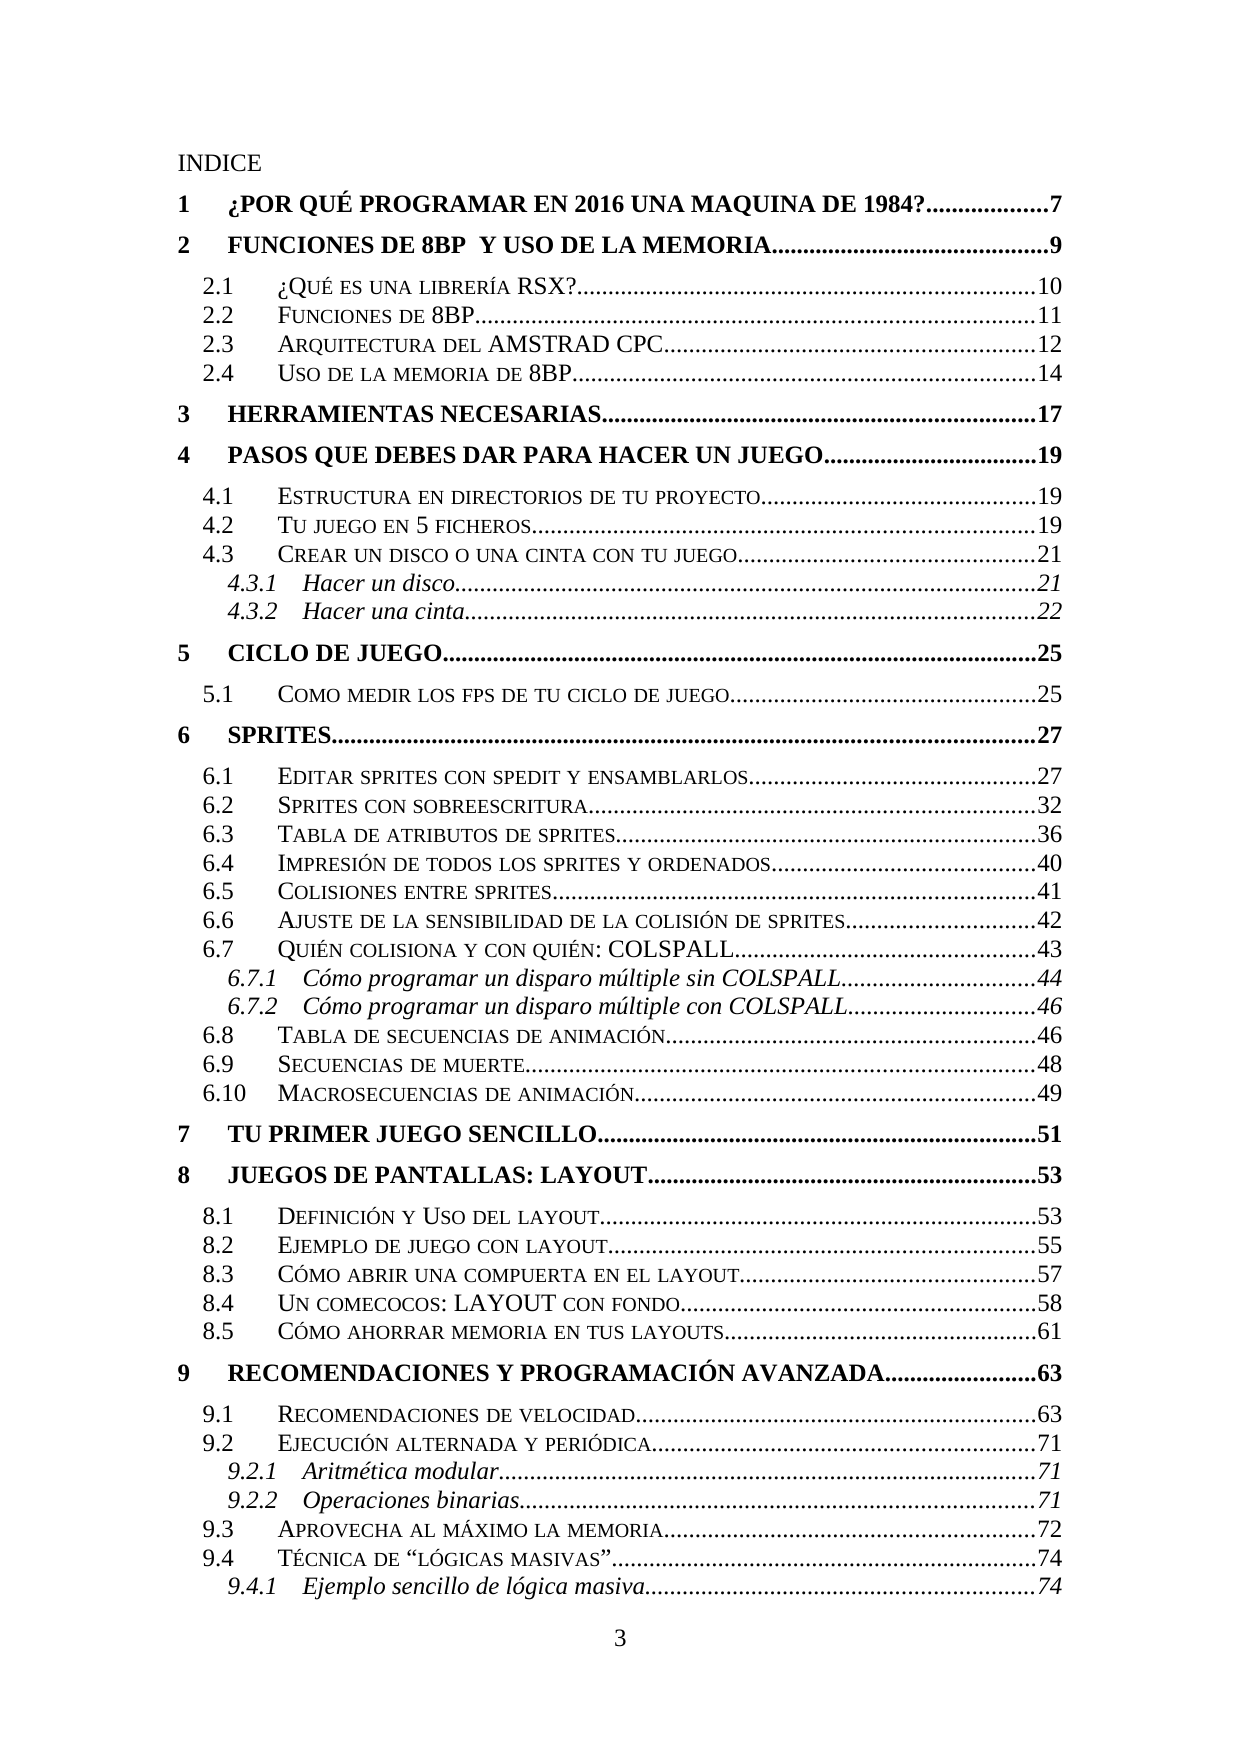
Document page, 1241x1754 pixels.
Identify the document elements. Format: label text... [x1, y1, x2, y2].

text 6.4 Impresión de todos los sprites y ordenados 40 [202, 848, 1063, 876]
text 7 Tu primer juego sencillo 51 [177, 1119, 1063, 1148]
text 2.3 Arquitectura del AMSTRAD CPC 12 [202, 329, 1063, 358]
text 1 ¿Por qué programar en 2016 una maquina de 1984? 7 [177, 189, 1063, 218]
text 5 Ciclo de juego 25 [177, 638, 1063, 666]
text 8.5 Cómo ahorrar memoria en tus layouts 61 [202, 1316, 1063, 1345]
text 3 Herramientas necesarias 17 [177, 399, 1063, 428]
text 4.3.1 Hacer un disco 21 [227, 568, 1063, 596]
text 4.3.2 Hacer una cinta 22 [227, 596, 1063, 625]
text 2.4 Uso de la memoria de 8BP 14 [202, 358, 1063, 386]
text 5.1 Como medir los fps de tu ciclo de juego 25 [202, 679, 1063, 708]
text 9.4 Técnica de “lógicas masivas” 74 [202, 1543, 1063, 1571]
text 9.2.1 Aritmética modular 71 [227, 1456, 1063, 1485]
text 6.2 Sprites con sobreescritura 32 [202, 790, 1063, 819]
text 6.10 Macrosecuencias de animación 49 [202, 1078, 1063, 1106]
text 6.3 Tabla de atributos de sprites 36 [202, 819, 1063, 848]
text 4.3 Crear un disco o una cinta con tu juego 21 [202, 539, 1063, 568]
text 4.1 Estructura en directorios de tu proyecto 19 [202, 481, 1063, 510]
text 9.1 Recomendaciones de velocidad 63 [202, 1399, 1063, 1428]
text 8.4 Un comecocos: LAYOUT con fondo 58 [202, 1288, 1063, 1316]
text 6.7 Quién colisiona y con quién: COLSPALL 43 [202, 934, 1063, 963]
text 8.1 Definición y Uso del layout 53 [202, 1201, 1063, 1230]
text INDICE [177, 148, 1063, 176]
text 2.1 ¿Qué es una librería RSX? 10 [202, 271, 1063, 300]
text 9.2.2 Operaciones binarias 71 [227, 1485, 1063, 1514]
text 6.9 Secuencias de muerte 48 [202, 1049, 1063, 1078]
text 2.2 Funciones de 8BP 11 [202, 300, 1063, 329]
text 8.2 Ejemplo de juego con layout 55 [202, 1230, 1063, 1259]
text 9.4.1 Ejemplo sencillo de lógica masiva 74 [227, 1571, 1063, 1600]
text 6.1 Editar sprites con spedit y ensamblarlos 27 [202, 761, 1063, 790]
text 8 Juegos de pantallas: layout 53 [177, 1160, 1063, 1189]
text 9 Recomendaciones y programación avanzada 63 [177, 1358, 1063, 1386]
text 6.7.1 Cómo programar un disparo múltiple sin COLSPALL 44 [227, 963, 1063, 991]
text 6.6 Ajuste de la sensibilidad de la colisión de sprites 42 [202, 905, 1063, 934]
text 4 Pasos que debes dar para hacer un juego 19 [177, 440, 1063, 469]
text 6.5 Colisiones entre sprites 41 [202, 876, 1063, 905]
text 9.3 Aprovecha al máximo la memoria 72 [202, 1514, 1063, 1543]
text 6.8 Tabla de secuencias de animación 46 [202, 1020, 1063, 1049]
text 9.2 Ejecución alternada y periódica 71 [202, 1428, 1063, 1456]
text 4.2 Tu juego en 5 ficheros 19 [202, 510, 1063, 539]
text 6.7.2 Cómo programar un disparo múltiple con COLSPALL 46 [227, 991, 1063, 1020]
text 6 Sprites 27 [177, 720, 1063, 749]
text 2 Funciones de 8BP y uso de la memoria 9 [177, 230, 1063, 259]
text 8.3 Cómo abrir una compuerta en el layout 57 [202, 1259, 1063, 1288]
